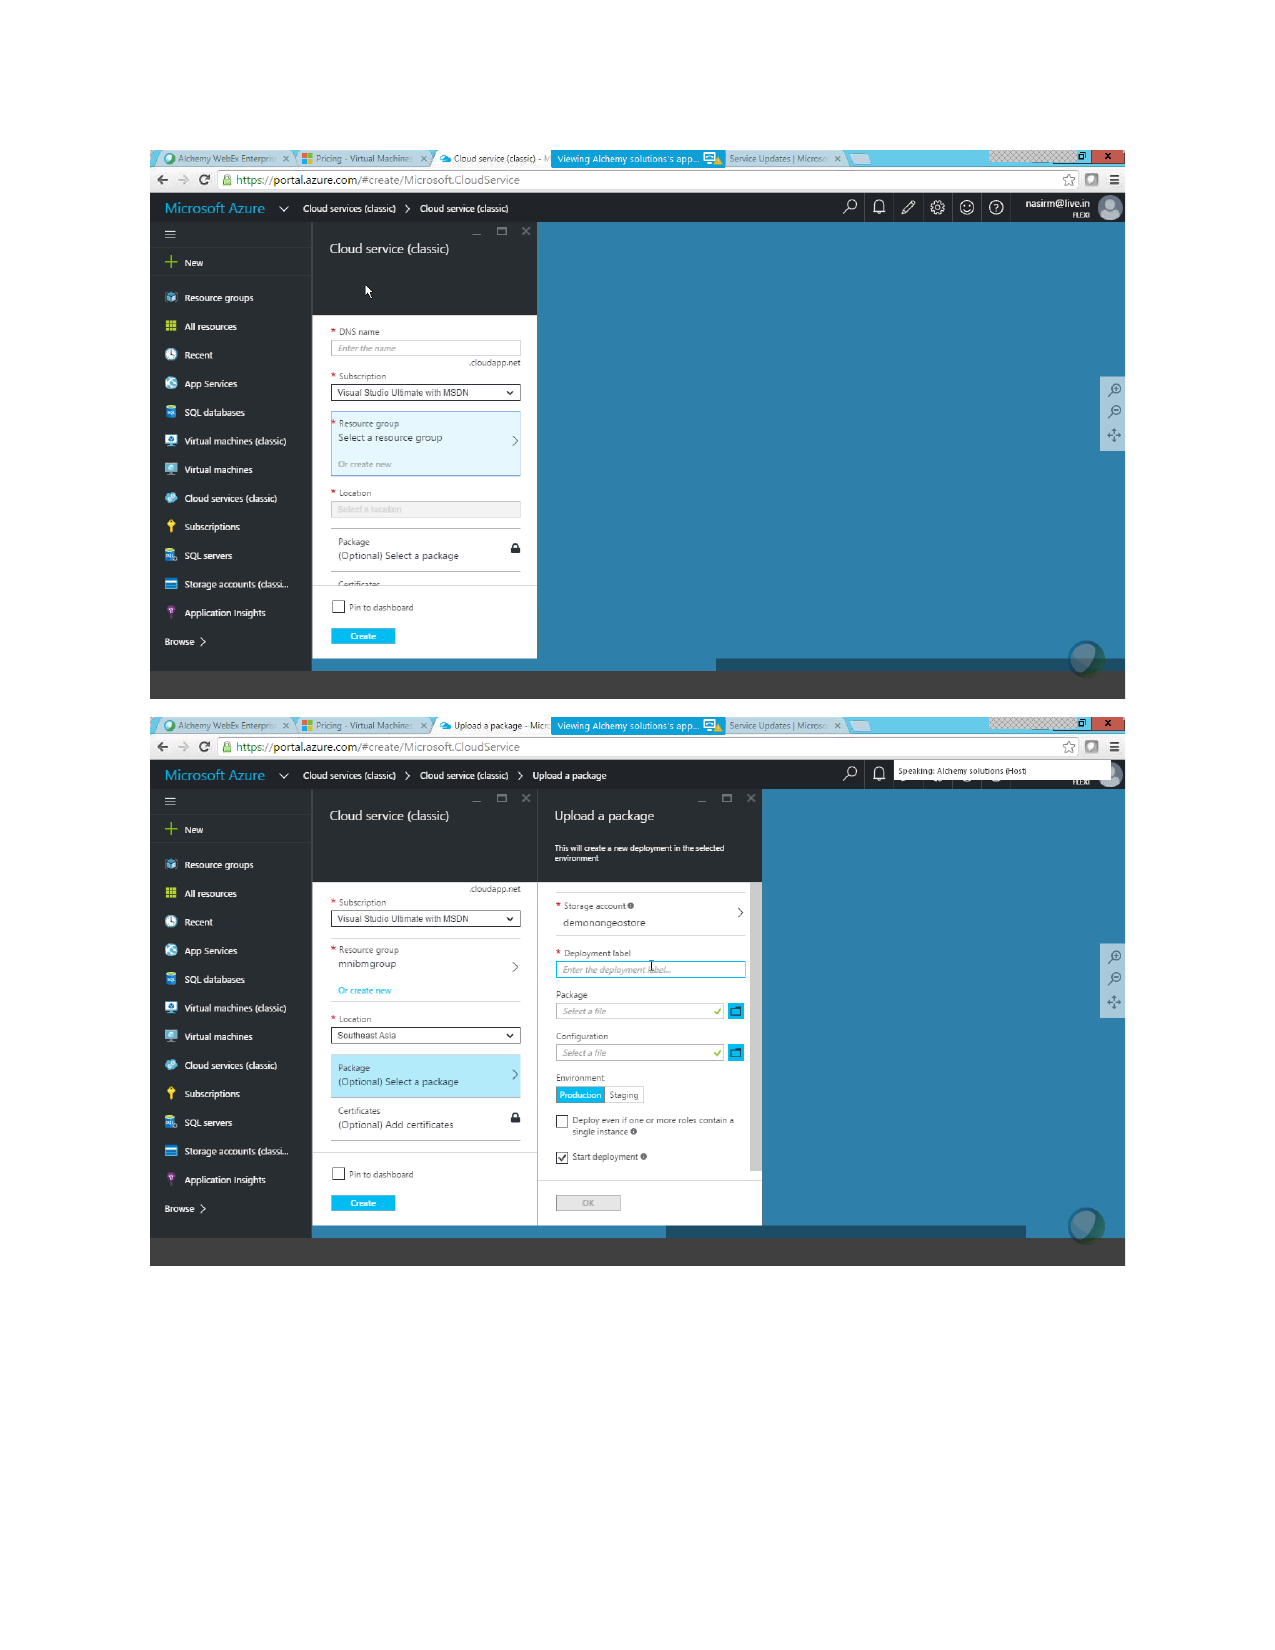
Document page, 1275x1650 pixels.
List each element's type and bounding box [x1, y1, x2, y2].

picture [150, 717, 1125, 1266]
picture [150, 150, 1125, 699]
